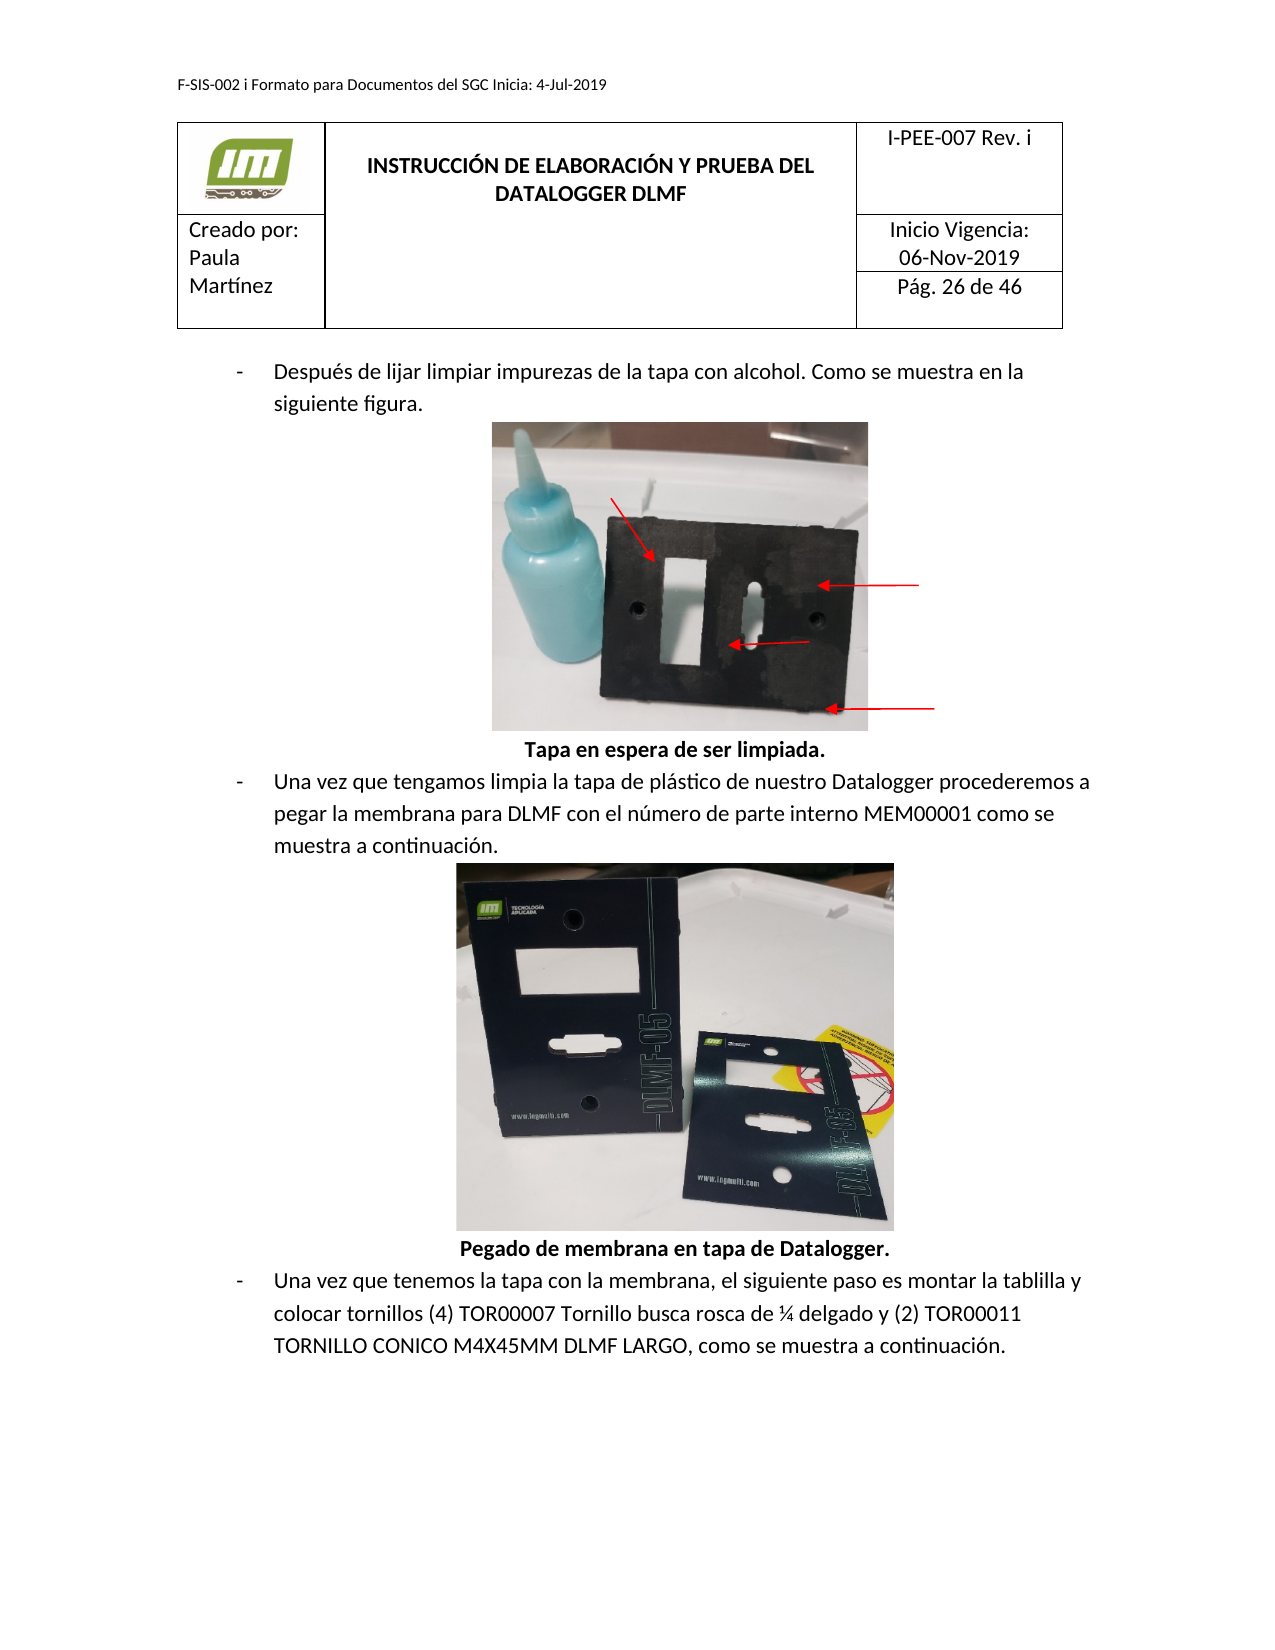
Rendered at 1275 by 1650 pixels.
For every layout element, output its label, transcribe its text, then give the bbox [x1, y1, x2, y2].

list Una vez que tengamos limpia la tapa de plástico de nuestro Datalogger procederemos a pegar la membrana para DLMF con el número de parte interno MEM00001 como se muestra a continuación. [236, 767, 1098, 859]
picture [456, 863, 894, 1231]
list Después de lijar limpiar impurezas de la tapa con alcohol. Como se muestra en la siguiente figura. [236, 357, 1098, 417]
list Tapa en espera de ser limpiada. [252, 735, 1098, 763]
list Una vez que tenemos la tapa con la membrana, el siguiente paso es montar la tablilla y colocar tornillos (4) TOR00007 Tornillo busca rosca de ¼ delgado y (2) TOR00011 TORNILLO CONICO M4X45MM DLMF LARGO, como se muestra a continuación. [236, 1267, 1098, 1359]
picture [492, 422, 869, 731]
list Pegado de membrana en tapa de Datalogger. [252, 1234, 1098, 1262]
picture [188, 123, 310, 214]
